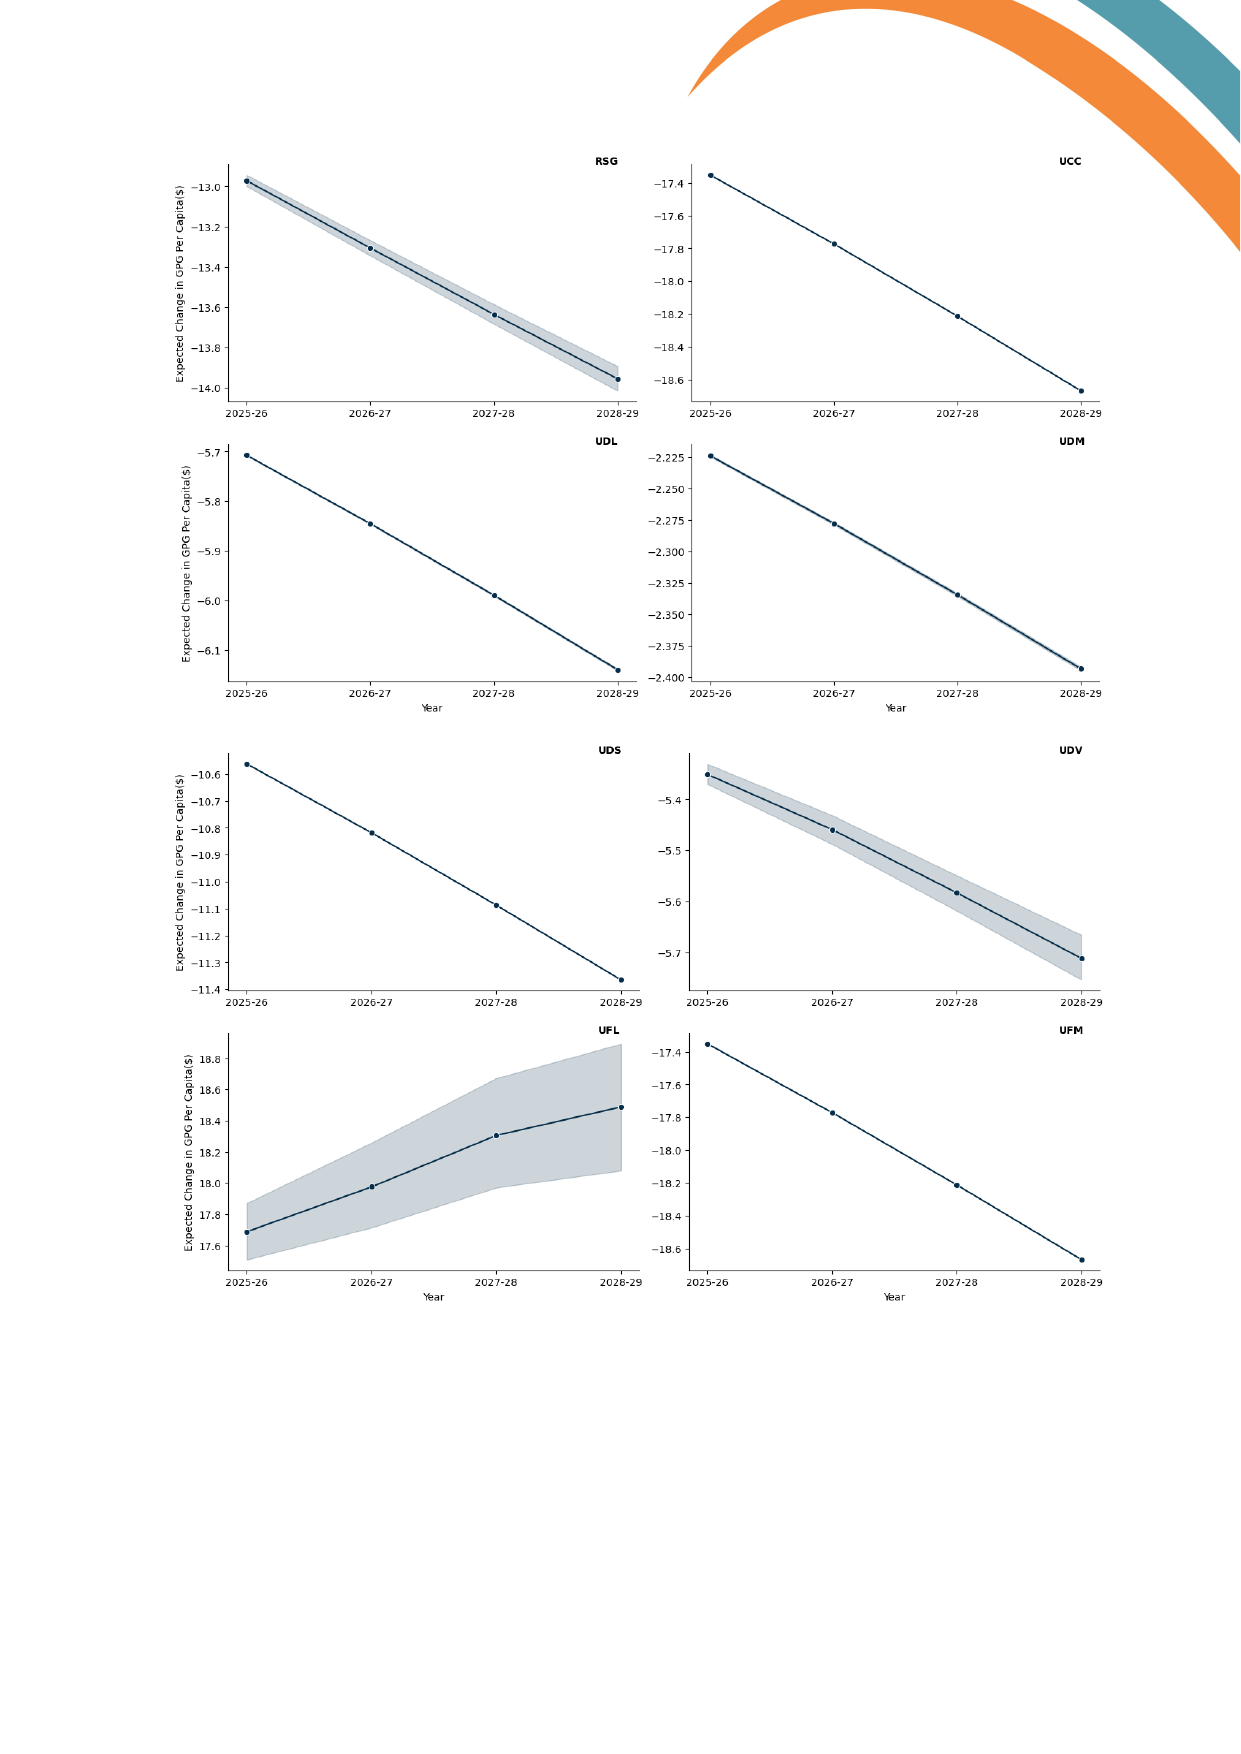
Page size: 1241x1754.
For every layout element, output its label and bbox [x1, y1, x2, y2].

picture [168, 738, 1109, 1309]
picture [19, 0, 1241, 720]
